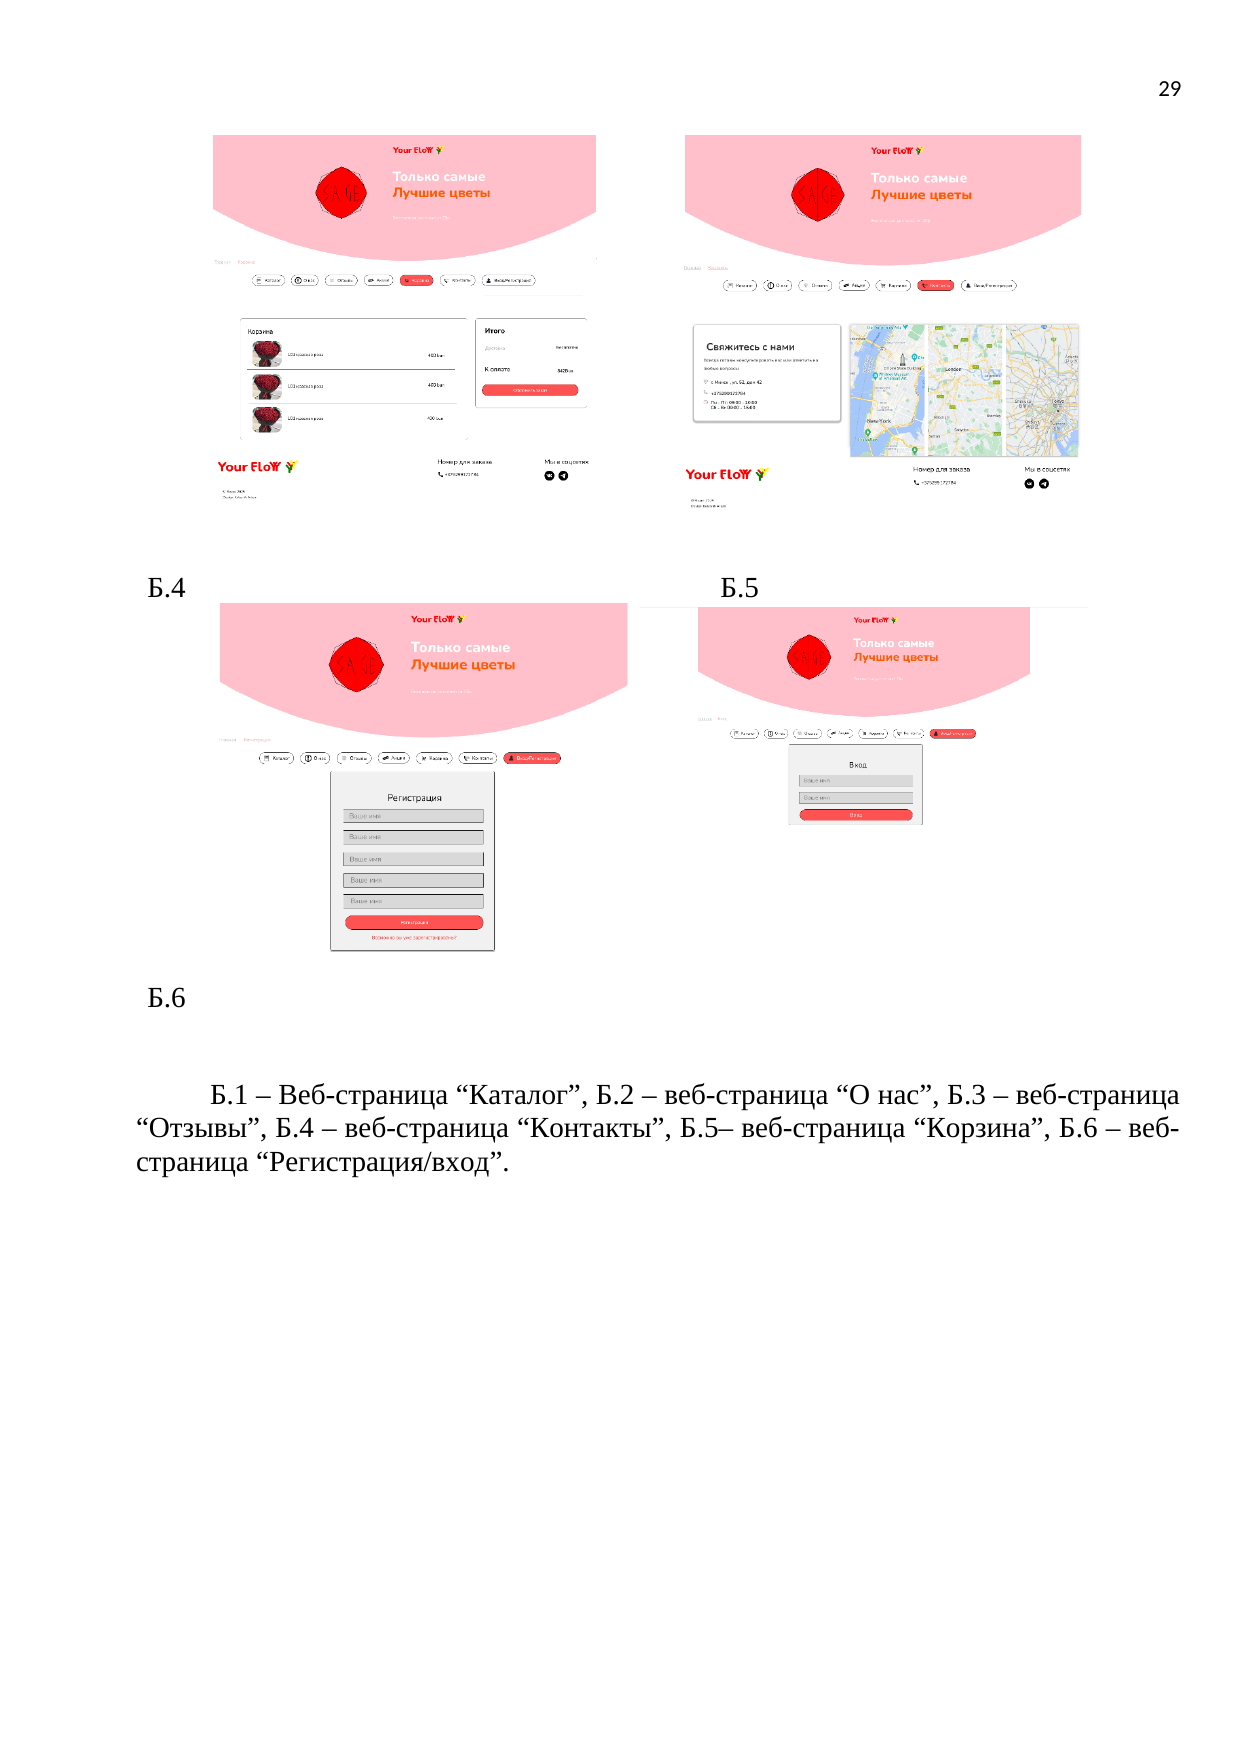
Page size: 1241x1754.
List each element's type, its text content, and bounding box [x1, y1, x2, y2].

table_header [136, 135, 709, 545]
table_header [709, 135, 1200, 545]
table_cell Б.4 Б.6 [136, 545, 709, 1077]
text Б.1 – Веб-страница “Каталог”, Б.2 – веб-страница “О нас”, Б.3 – веб-страница “Отзывы”, Б.4 – веб-страница “Контакты”, Б.5– веб-страница “Корзина”, Б.6 – веб-страница “Регистрация/вход”. [136, 1077, 1181, 1177]
picture [147, 603, 1088, 952]
table_cell Б.5 [709, 545, 1200, 1077]
picture [147, 135, 1150, 516]
